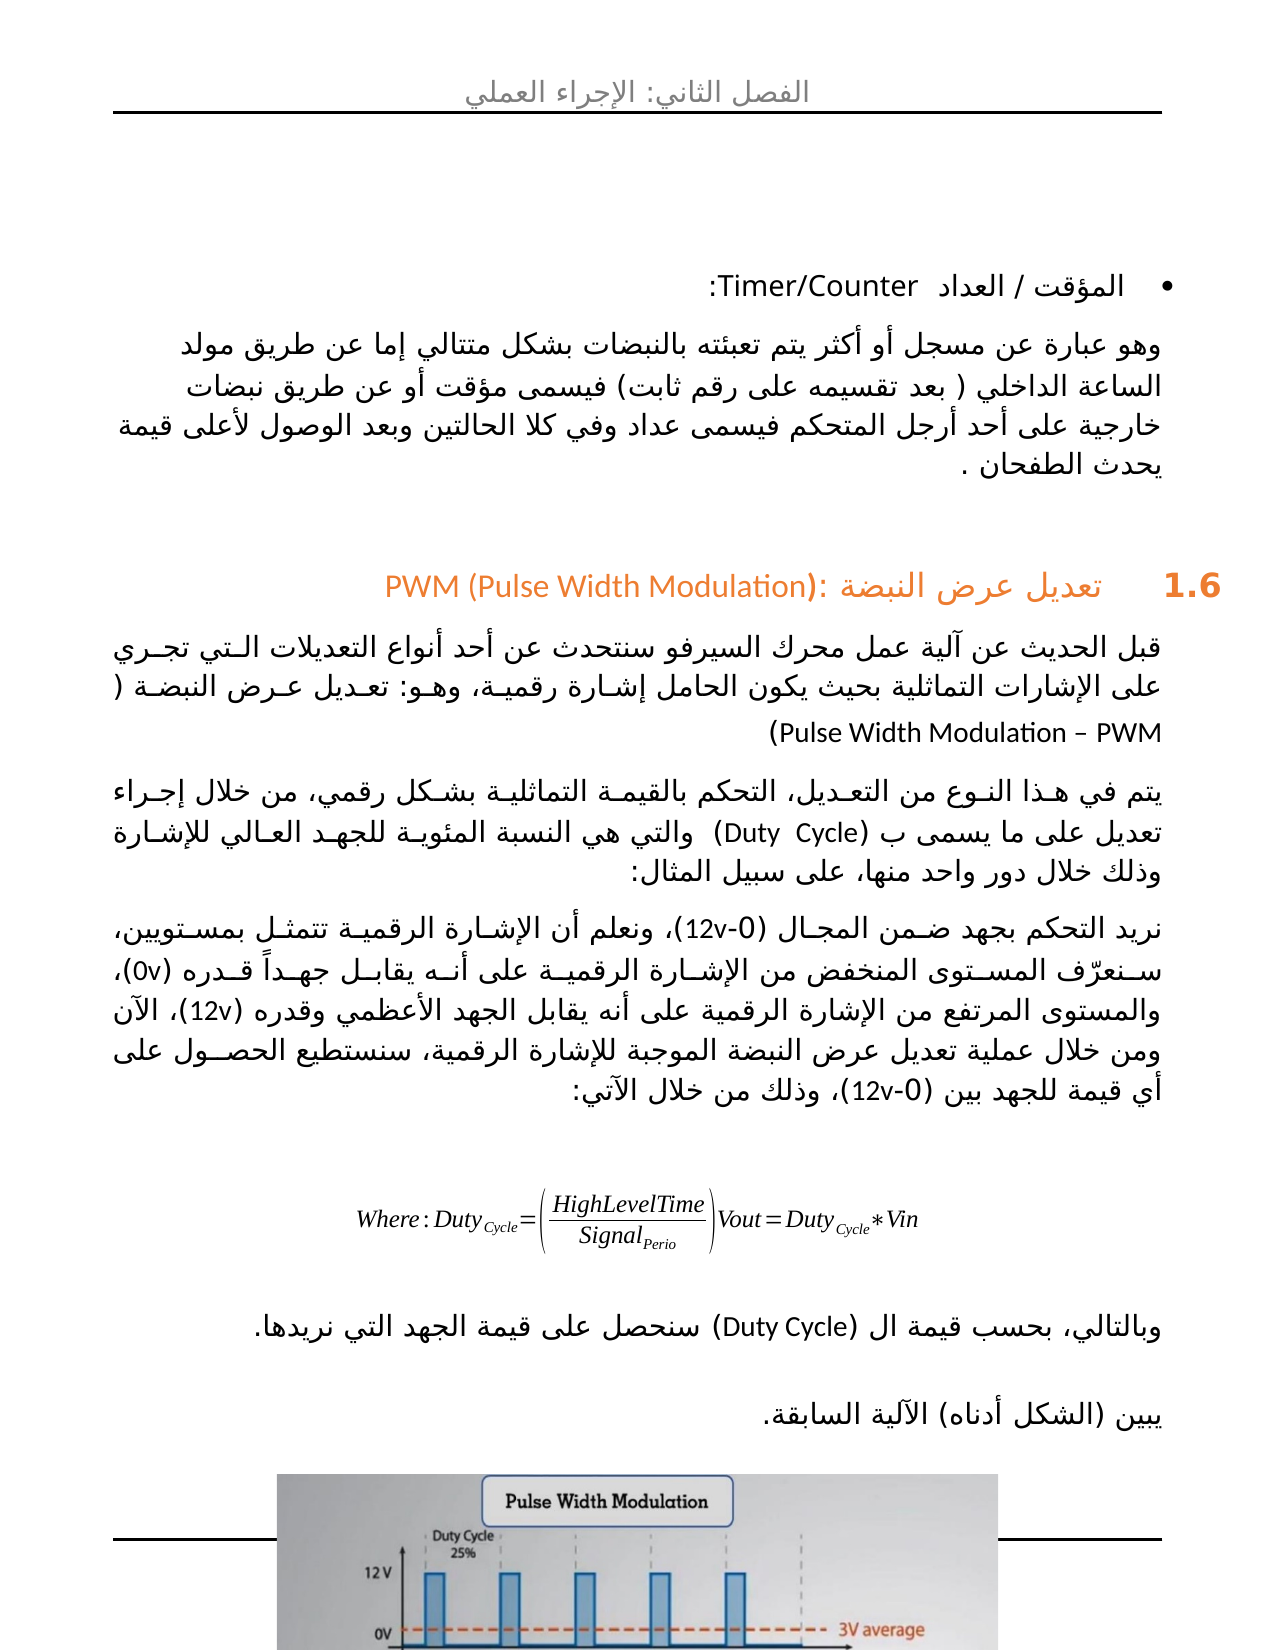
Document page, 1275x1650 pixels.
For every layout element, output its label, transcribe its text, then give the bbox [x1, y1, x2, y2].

text يتم في هذا النوع من التعديل، التحكم بالقيمة التماثلية بشكل رقمي، من خلال إجراء تعديل على ما يسمى ب (Duty Cycle) والتي هي النسبة المئوية للجهد العالي للإشارة وذلك خلال دور واحد منها، على سبيل المثال: [112, 775, 1162, 888]
text وهو عبارة عن مسجل أو أكثر يتم تعبئته بالنبضات بشكل متتالي إما عن طريق مولد الساعة الداخلي ( بعد تقسيمه على رقم ثابت) فيسمى مؤقت أو عن طريق نبضات خارجية على أحد أرجل المتحكم فيسمى عداد وفي كلا الحالتين وبعد الوصول لأعلى قيمة يحدث الطفحان . [112, 327, 1162, 481]
subtitle تعديل عرض النبضة :PWM (Pulse Width Modulation) [112, 565, 1162, 606]
text قبل الحديث عن آلية عمل محرك السيرفو سنتحدث عن أحد أنواع التعديلات التي تجري على الإشارات التماثلية بحيث يكون الحامل إشارة رقمية، وهو: تعديل عرض النبضة (Pulse Width Modulation – PWM) [112, 631, 1162, 752]
text نريد التحكم بجهد ضمن المجال (0-12v)، ونعلم أن الإشارة الرقمية تتمثل بمستويين، سنعرّف المستوى المنخفض من الإشارة الرقمية على أنه يقابل جهداً قدره (0v)، والمستوى المرتفع من الإشارة الرقمية على أنه يقابل الجهد الأعظمي وقدره (12v)، الآن ومن خلال عملية تعديل عرض النبضة الموجبة للإشارة الرقمية، سنستطيع الحصول على أي قيمة للجهد بين (0-12v)، وذلك من خلال الآتي: [112, 910, 1162, 1107]
text وبالتالي، بحسب قيمة ال (Duty Cycle) سنحصل على قيمة الجهد التي نريدها. [112, 1308, 1162, 1344]
text يبين (الشكل أدناه) الآلية السابقة. [112, 1397, 1162, 1431]
list المؤقت / العداد Timer/Counter: [112, 265, 1162, 305]
picture [276, 1474, 999, 1650]
